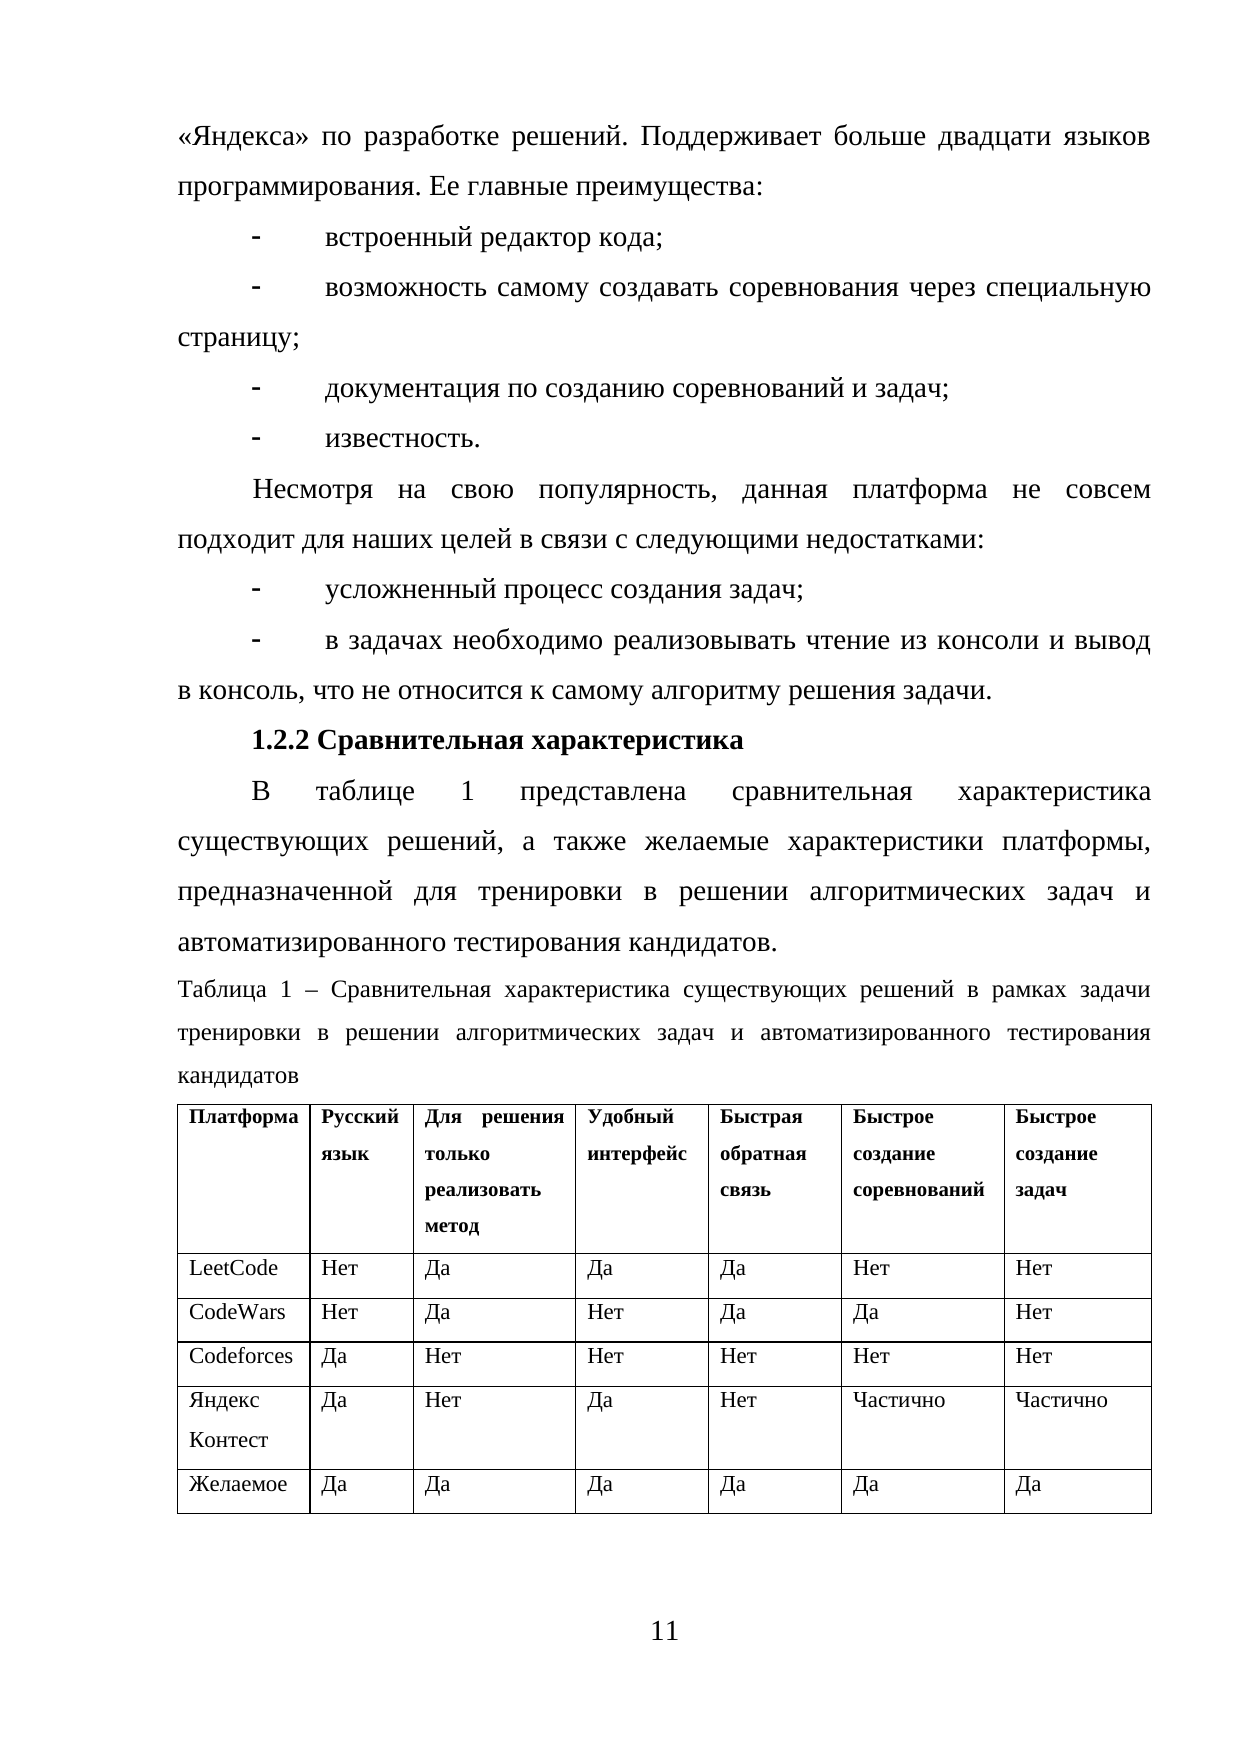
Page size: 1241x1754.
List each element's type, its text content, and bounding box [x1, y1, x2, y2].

table_cell Да [709, 1254, 841, 1297]
list встроенный редактор кода; [177, 219, 1152, 252]
table_cell Нет [1005, 1343, 1151, 1386]
list усложненный процесс создания задач; [177, 571, 1152, 605]
table_header Быстрое создание задач [1005, 1105, 1151, 1253]
list документация по созданию соревнований и задач; [177, 370, 1152, 403]
table_cell Да [576, 1470, 708, 1513]
table_cell Да [709, 1299, 841, 1341]
table_cell Да [414, 1254, 575, 1297]
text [177, 118, 1152, 202]
list известность. [177, 420, 1152, 454]
subtitle 1.2.2 Сравнительная характеристика [177, 722, 1152, 756]
table_cell Яндекс Контест [178, 1387, 309, 1469]
table_cell Нет [709, 1387, 841, 1469]
table_cell Нет [842, 1343, 1004, 1386]
table_header Удобный интерфейс [576, 1105, 708, 1253]
table_cell Да [414, 1470, 575, 1513]
table_header Быстрое создание соревнований [842, 1105, 1004, 1253]
table_cell Нет [576, 1343, 708, 1386]
list возможность самому создавать соревнования через специальную страницу; [177, 269, 1152, 353]
text Таблица 1 – Сравнительная характеристика существующих решений в рамках задачи тренировки в решении алгоритмических задач и автоматизированного тестирования кандидатов [177, 974, 1152, 1089]
table_cell Нет [709, 1343, 841, 1386]
table_cell Да [842, 1299, 1004, 1341]
table_header Русский язык [311, 1105, 413, 1253]
table_cell Нет [1005, 1254, 1151, 1297]
table_header Для решения только реализовать метод [414, 1105, 575, 1253]
table_cell Да [311, 1470, 413, 1513]
table_cell Codeforces [178, 1343, 309, 1386]
table_cell Нет [1005, 1299, 1151, 1341]
text В таблице 1 представлена сравнительная характеристика существующих решений, а также желаемые характеристики платформы, предназначенной для тренировки в решении алгоритмических задач и автоматизированного тестирования кандидатов. [177, 773, 1152, 957]
table_cell Да [311, 1343, 413, 1386]
table_cell Да [311, 1387, 413, 1469]
table_cell Нет [414, 1343, 575, 1386]
table_cell Частично [1005, 1387, 1151, 1469]
list в задачах необходимо реализовывать чтение из консоли и вывод в консоль, что не относится к самому алгоритму решения задачи. [177, 622, 1152, 706]
table_cell Нет [311, 1254, 413, 1297]
table_cell Да [709, 1470, 841, 1513]
table_cell Желаемое [178, 1470, 309, 1513]
table_cell Да [576, 1387, 708, 1469]
table_cell Да [842, 1470, 1004, 1513]
table_header Быстрая обратная связь [709, 1105, 841, 1253]
table_cell Нет [414, 1387, 575, 1469]
table_cell Нет [311, 1299, 413, 1341]
table_cell LeetCode [178, 1254, 309, 1297]
table_cell CodeWars [178, 1299, 309, 1341]
table_cell Частично [842, 1387, 1004, 1469]
table_cell Нет [576, 1299, 708, 1341]
table_cell Нет [842, 1254, 1004, 1297]
table_cell Да [1005, 1470, 1151, 1513]
table_cell Да [576, 1254, 708, 1297]
table_cell Да [414, 1299, 575, 1341]
table_header Платформа [178, 1105, 309, 1253]
text Несмотря на свою популярность, данная платформа не совсем подходит для наших целей в связи с следующими недостатками: [177, 471, 1152, 554]
